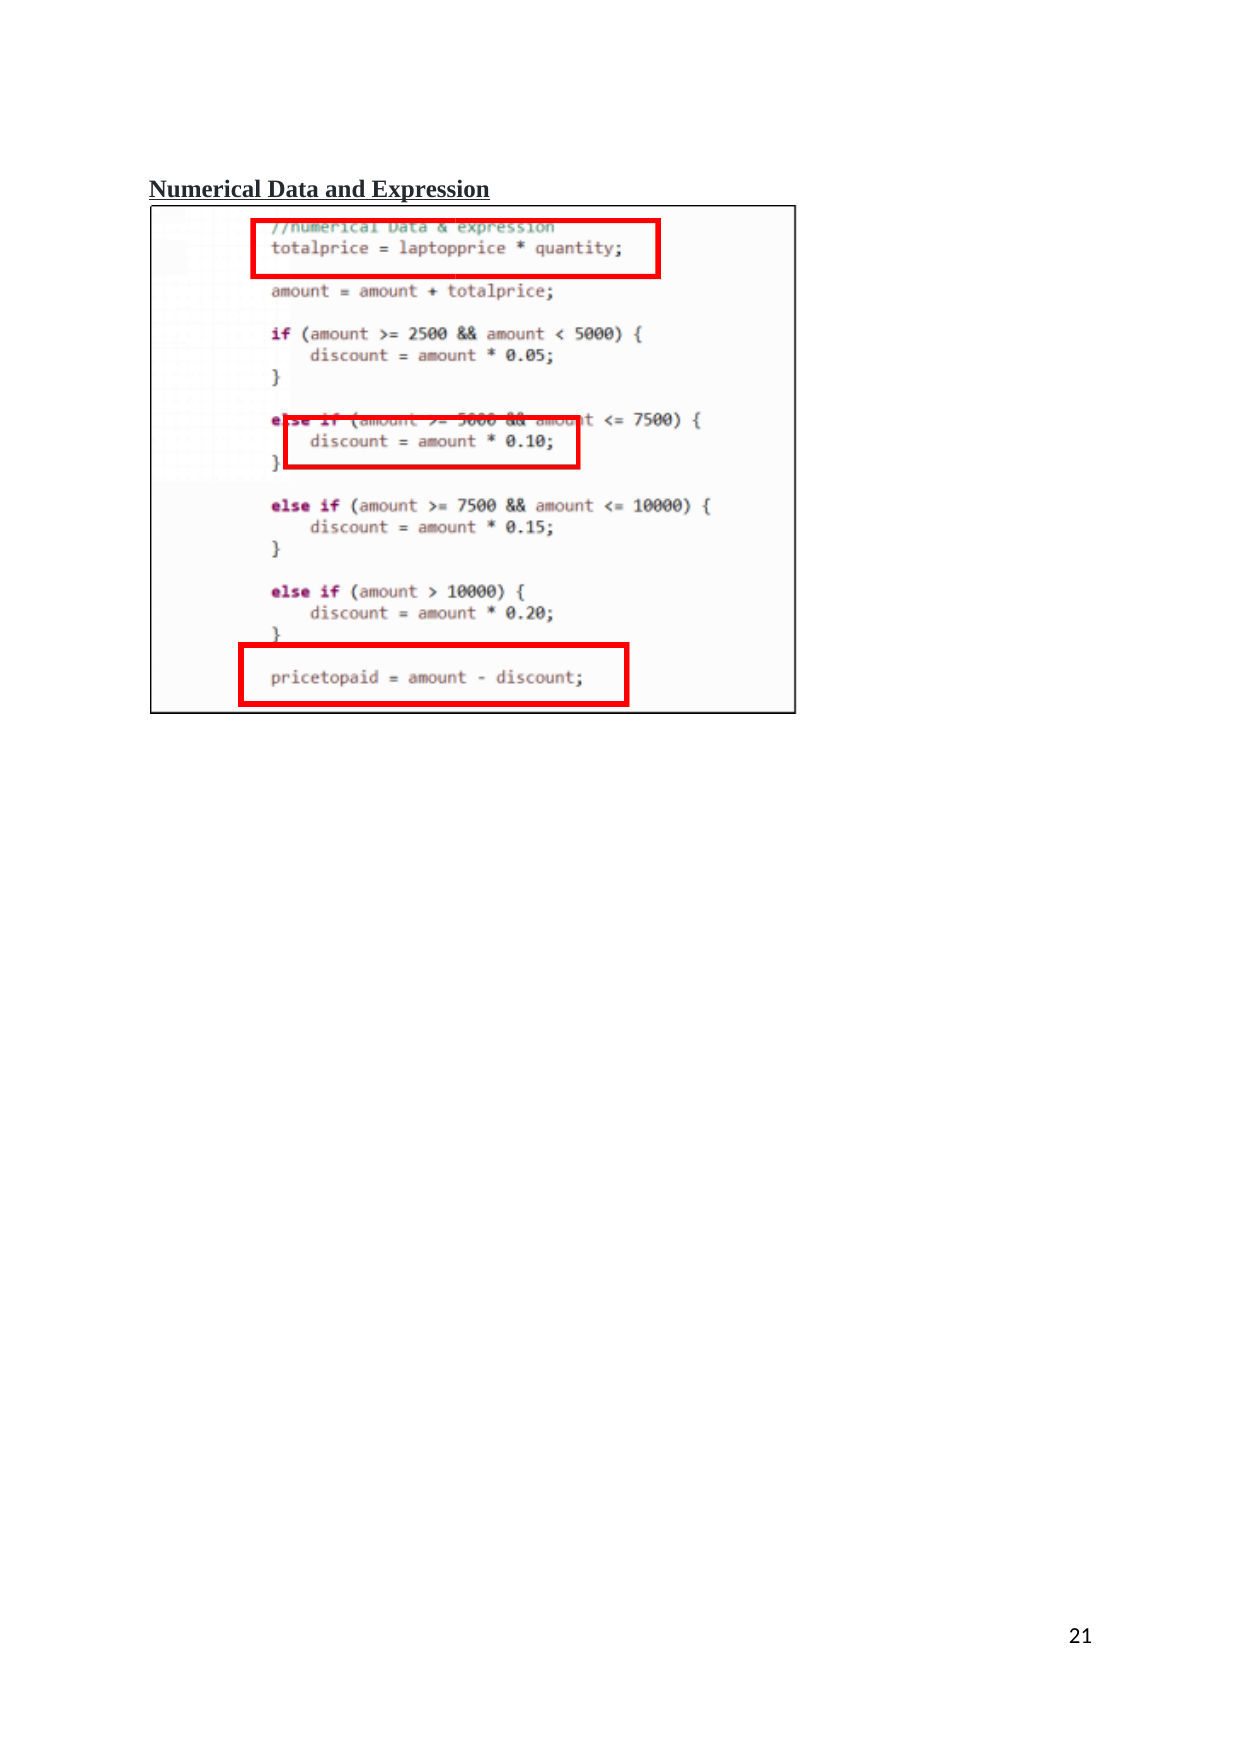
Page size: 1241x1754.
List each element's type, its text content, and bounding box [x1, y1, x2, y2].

picture [150, 205, 798, 714]
subtitle Numerical Data and Expression [149, 174, 1092, 203]
